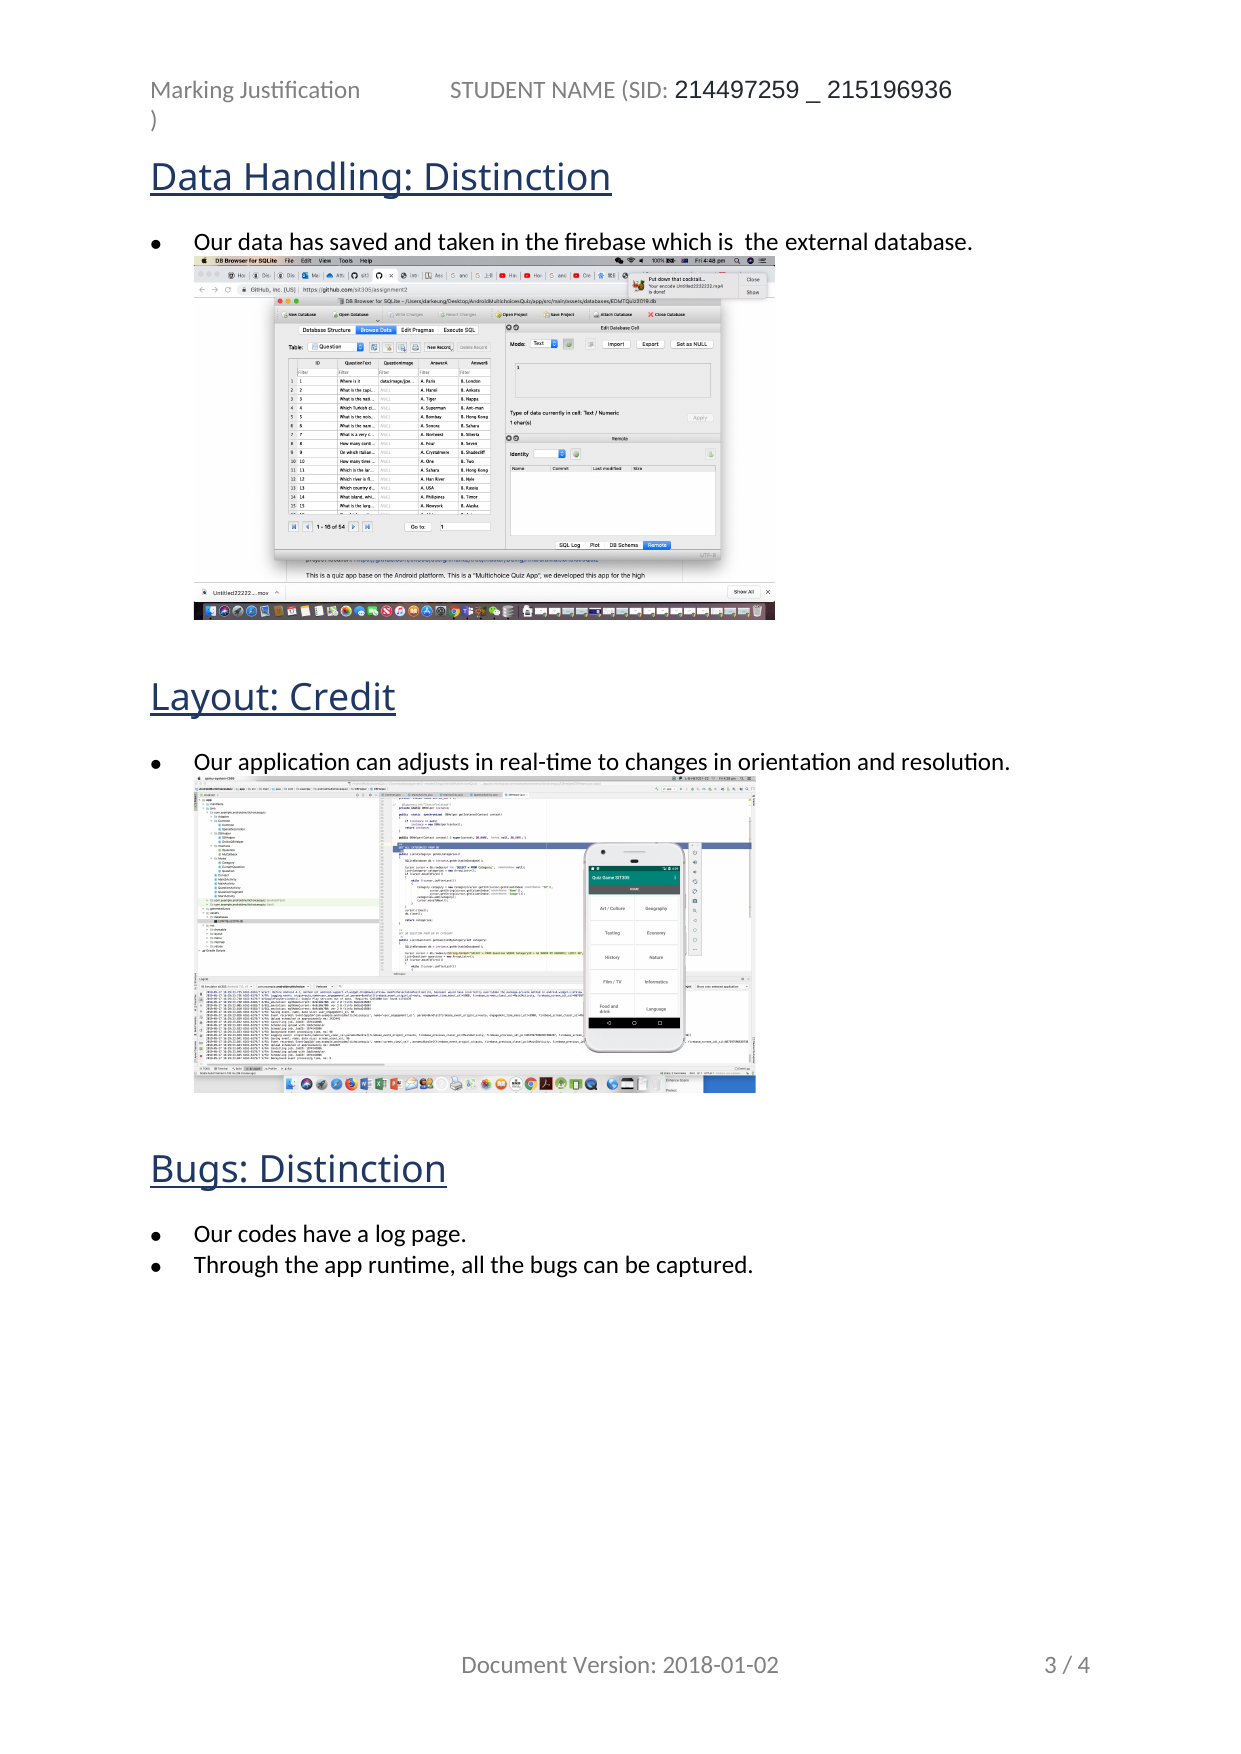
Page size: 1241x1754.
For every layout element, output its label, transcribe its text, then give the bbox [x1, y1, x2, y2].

list Our application can adjusts in real-time to changes in orientation and resolution. [150, 746, 1090, 776]
picture [193, 776, 756, 1093]
picture [193, 256, 775, 620]
list Our codes have a log page. [150, 1218, 1090, 1249]
list Through the app runtime, all the bugs can be captured. [150, 1249, 1090, 1279]
subtitle Layout: Credit [150, 670, 1090, 721]
subtitle Data Handling: Distinction [150, 150, 1090, 201]
subtitle Bugs: Distinction [150, 1142, 1090, 1193]
list Our data has saved and taken in the firebase which is the external database. [150, 226, 1090, 257]
